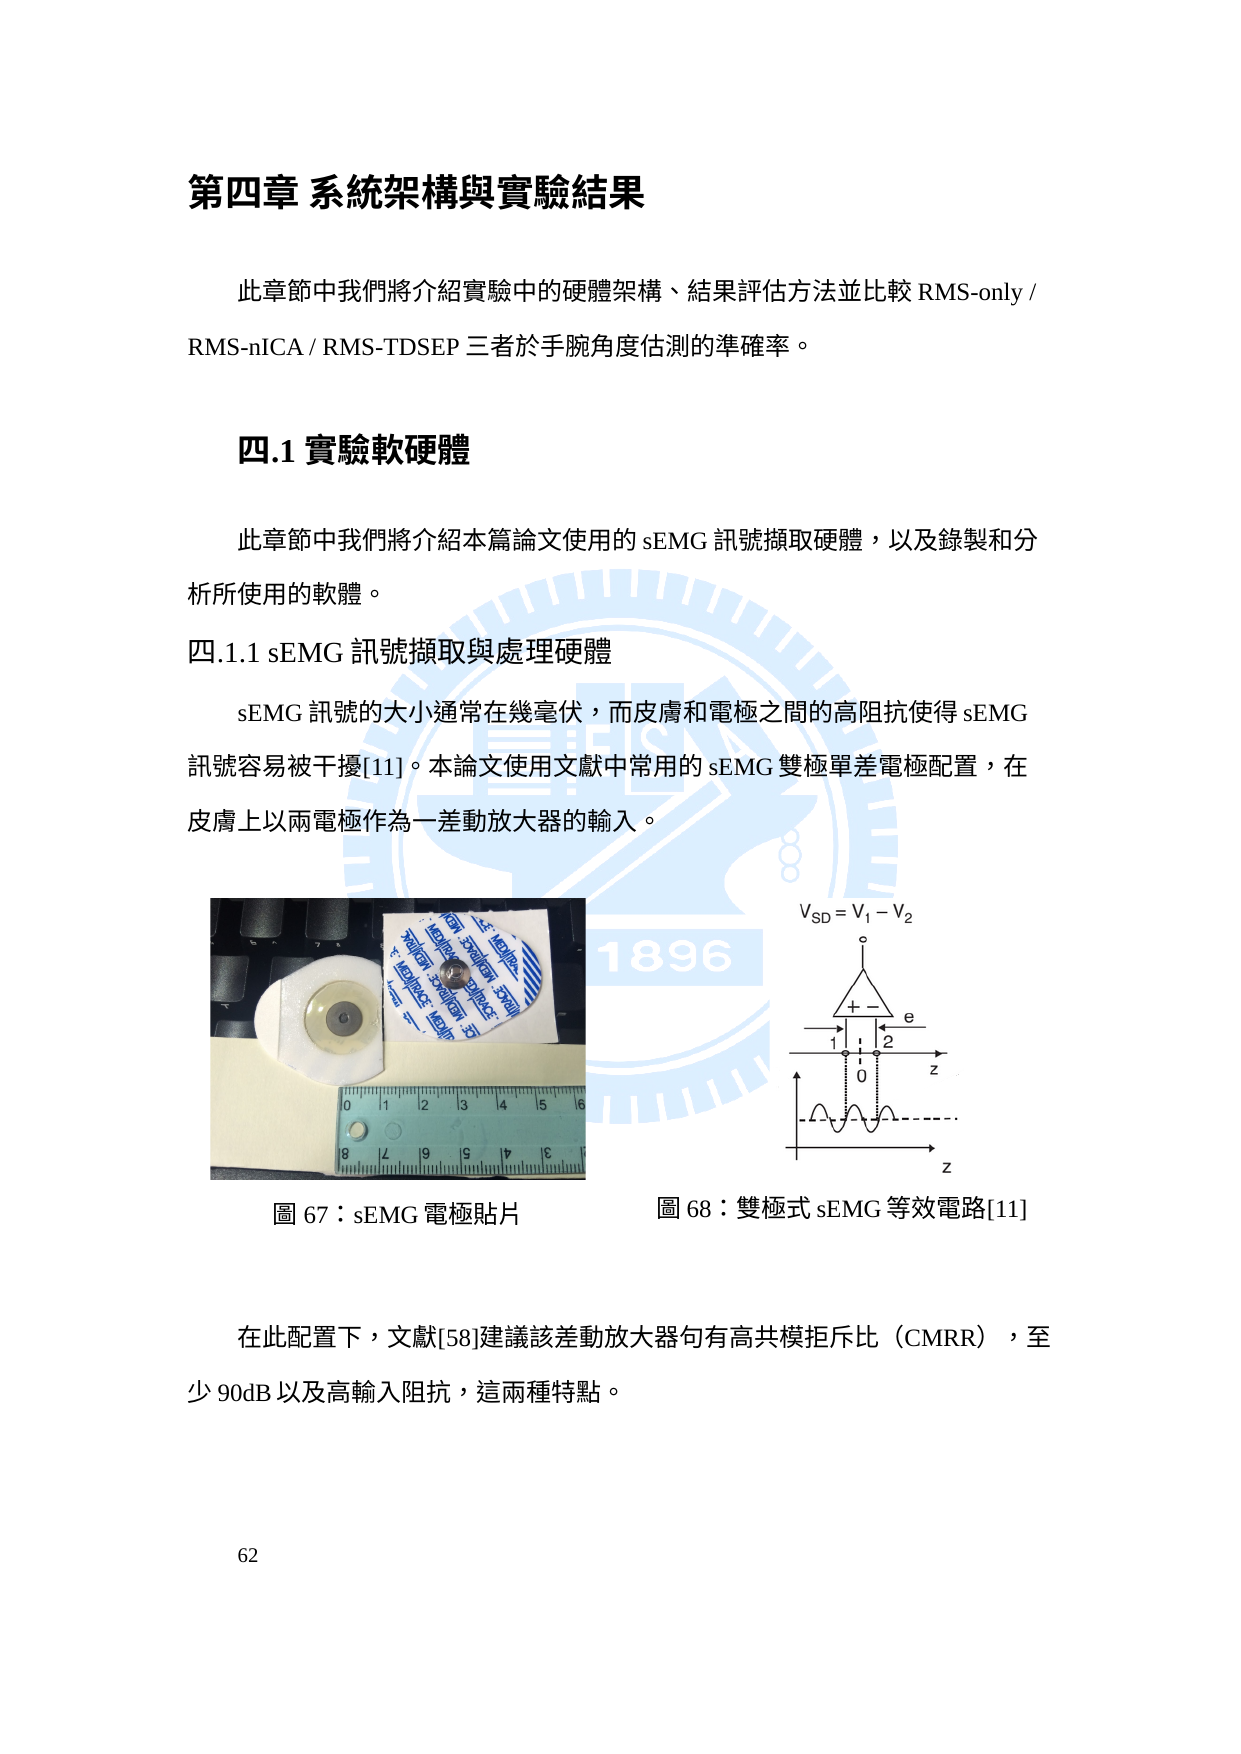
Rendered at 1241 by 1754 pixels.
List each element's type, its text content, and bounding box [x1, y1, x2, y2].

text sEMG訊號的大小通常在幾毫伏，而皮膚和電極之間的高阻抗使得sEMG訊號容易被干擾[11]。本論文使用文獻中常用的sEMG雙極單差電極配置，在皮膚上以兩電極作為一差動放大器的輸入。 [187, 692, 1053, 837]
text 此章節中我們將介紹實驗中的硬體架構、結果評估方法並比較RMS-only / RMS-nICA / RMS-TDSEP三者於手腕角度估測的準確率。 [187, 272, 1053, 362]
subtitle 系統架構與實驗結果 [187, 163, 1053, 217]
subtitle sEMG訊號擷取與處理硬體 [187, 629, 1053, 671]
text 此章節中我們將介紹本篇論文使用的sEMG訊號擷取硬體，以及錄製和分析所使用的軟體。 [187, 520, 1053, 611]
picture [769, 898, 964, 1174]
table_header 圖 67：sEMG電極貼片 [176, 899, 620, 1274]
subtitle 實驗軟硬體 [187, 424, 1053, 472]
picture [210, 898, 586, 1180]
table_header 圖 68：雙極式sEMG等效電路[11] [620, 899, 1063, 1274]
text 在此配置下，文獻[58]建議該差動放大器句有高共模拒斥比（CMRR），至少90dB以及高輸入阻抗，這兩種特點。 [187, 1318, 1053, 1408]
